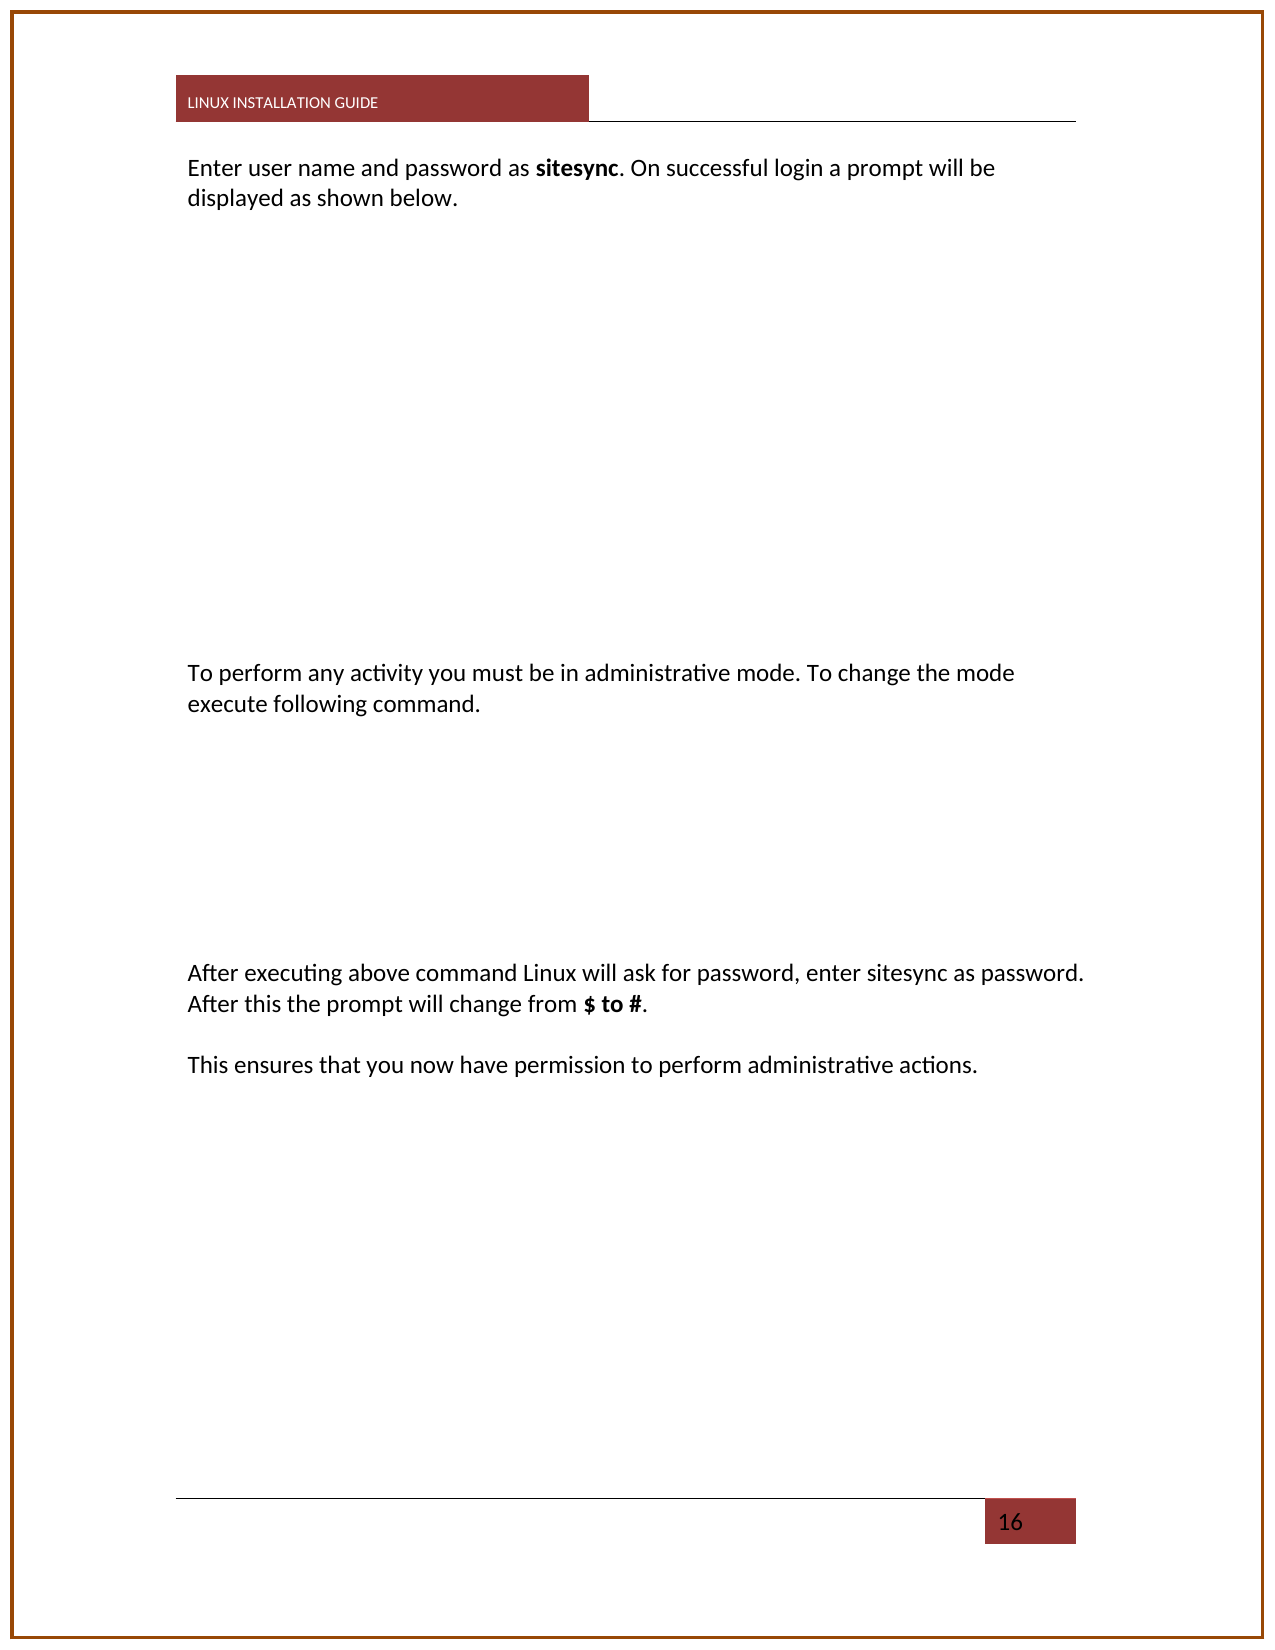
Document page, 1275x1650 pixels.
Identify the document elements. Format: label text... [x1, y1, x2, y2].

text Enter user name and password as sitesync. On successful login a prompt will be displayed as shown below. [187, 152, 1087, 213]
text After executing above command Linux will ask for password, enter sitesync as password. After this the prompt will change from $ to #. [187, 958, 1087, 1019]
text This ensures that you now have permission to perform administrative actions. [187, 1049, 1087, 1080]
text To perform any activity you must be in administrative mode. To change the mode execute following command. [187, 658, 1087, 719]
